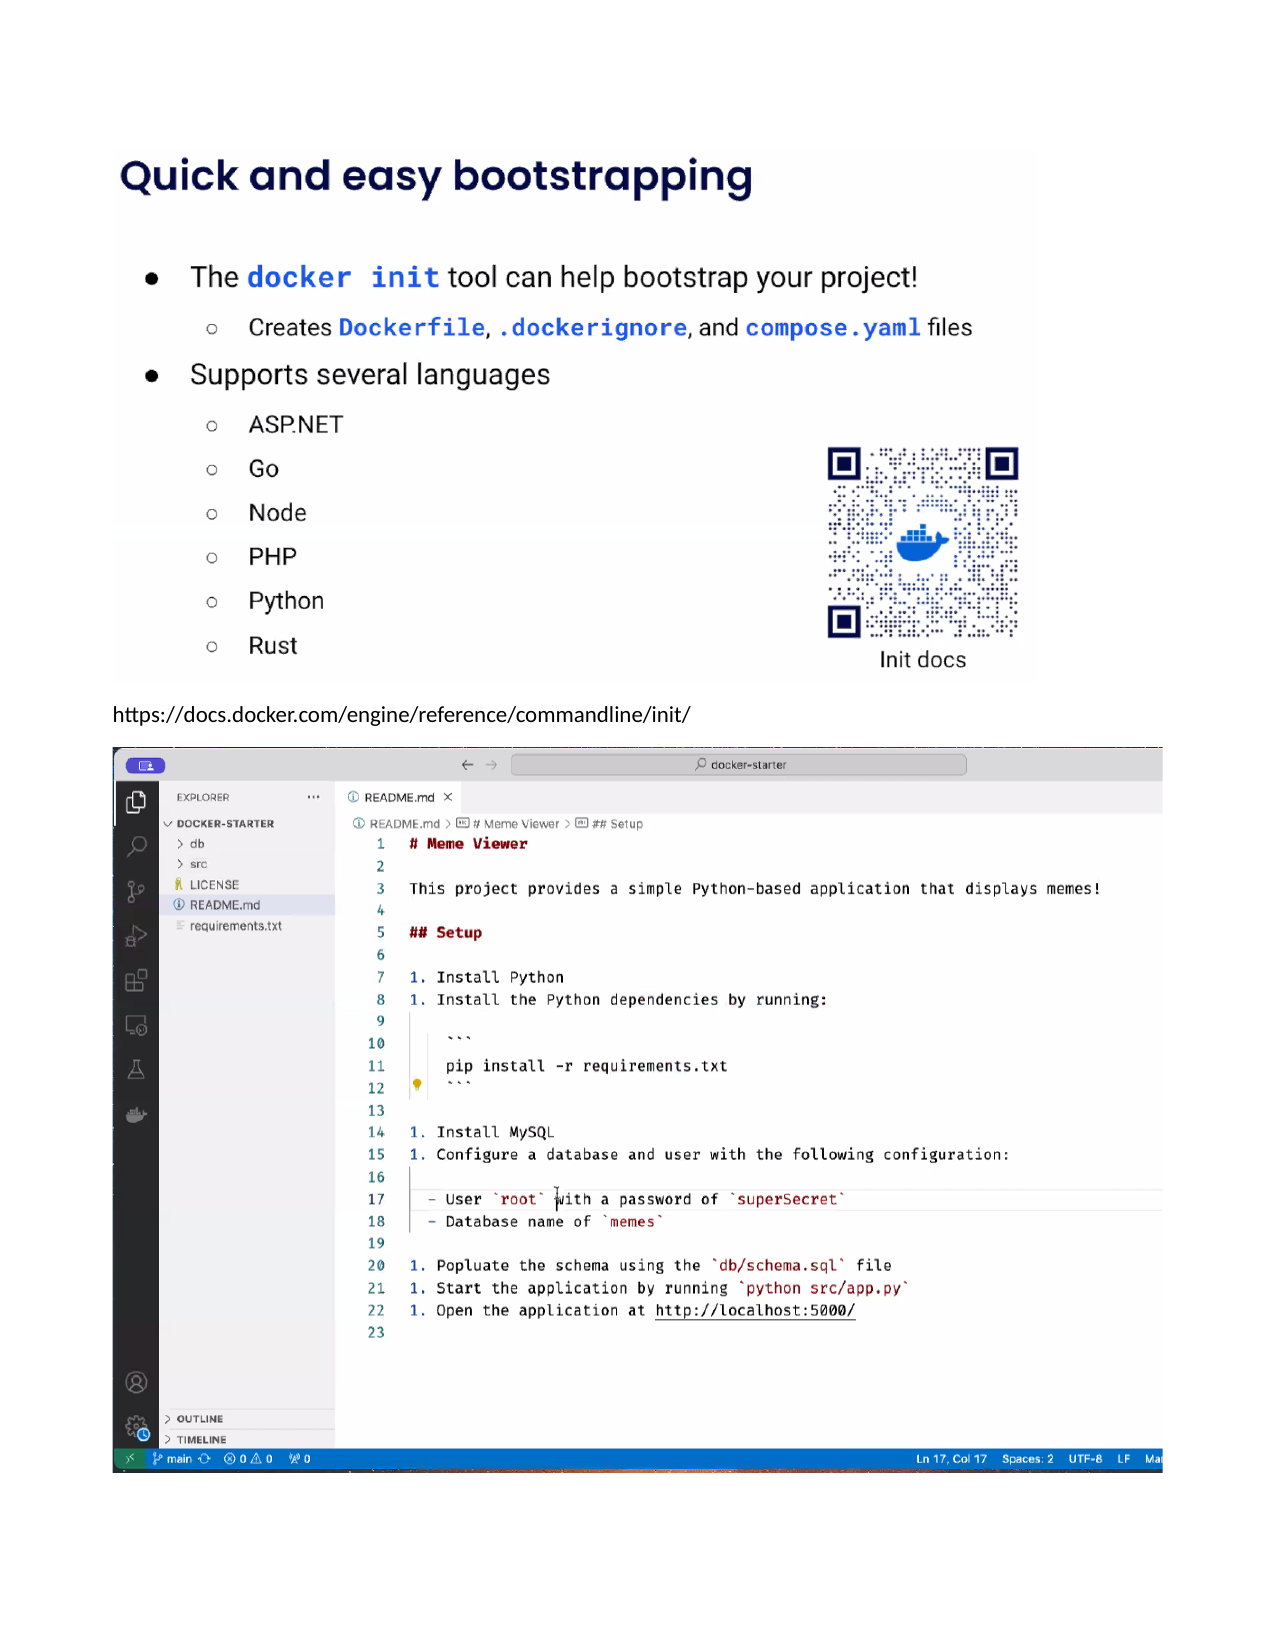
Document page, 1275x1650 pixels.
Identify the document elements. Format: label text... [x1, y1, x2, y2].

picture [112, 150, 1038, 682]
text https://docs.docker.com/engine/reference/commandline/init/ [112, 701, 1162, 728]
picture [112, 747, 1163, 1473]
